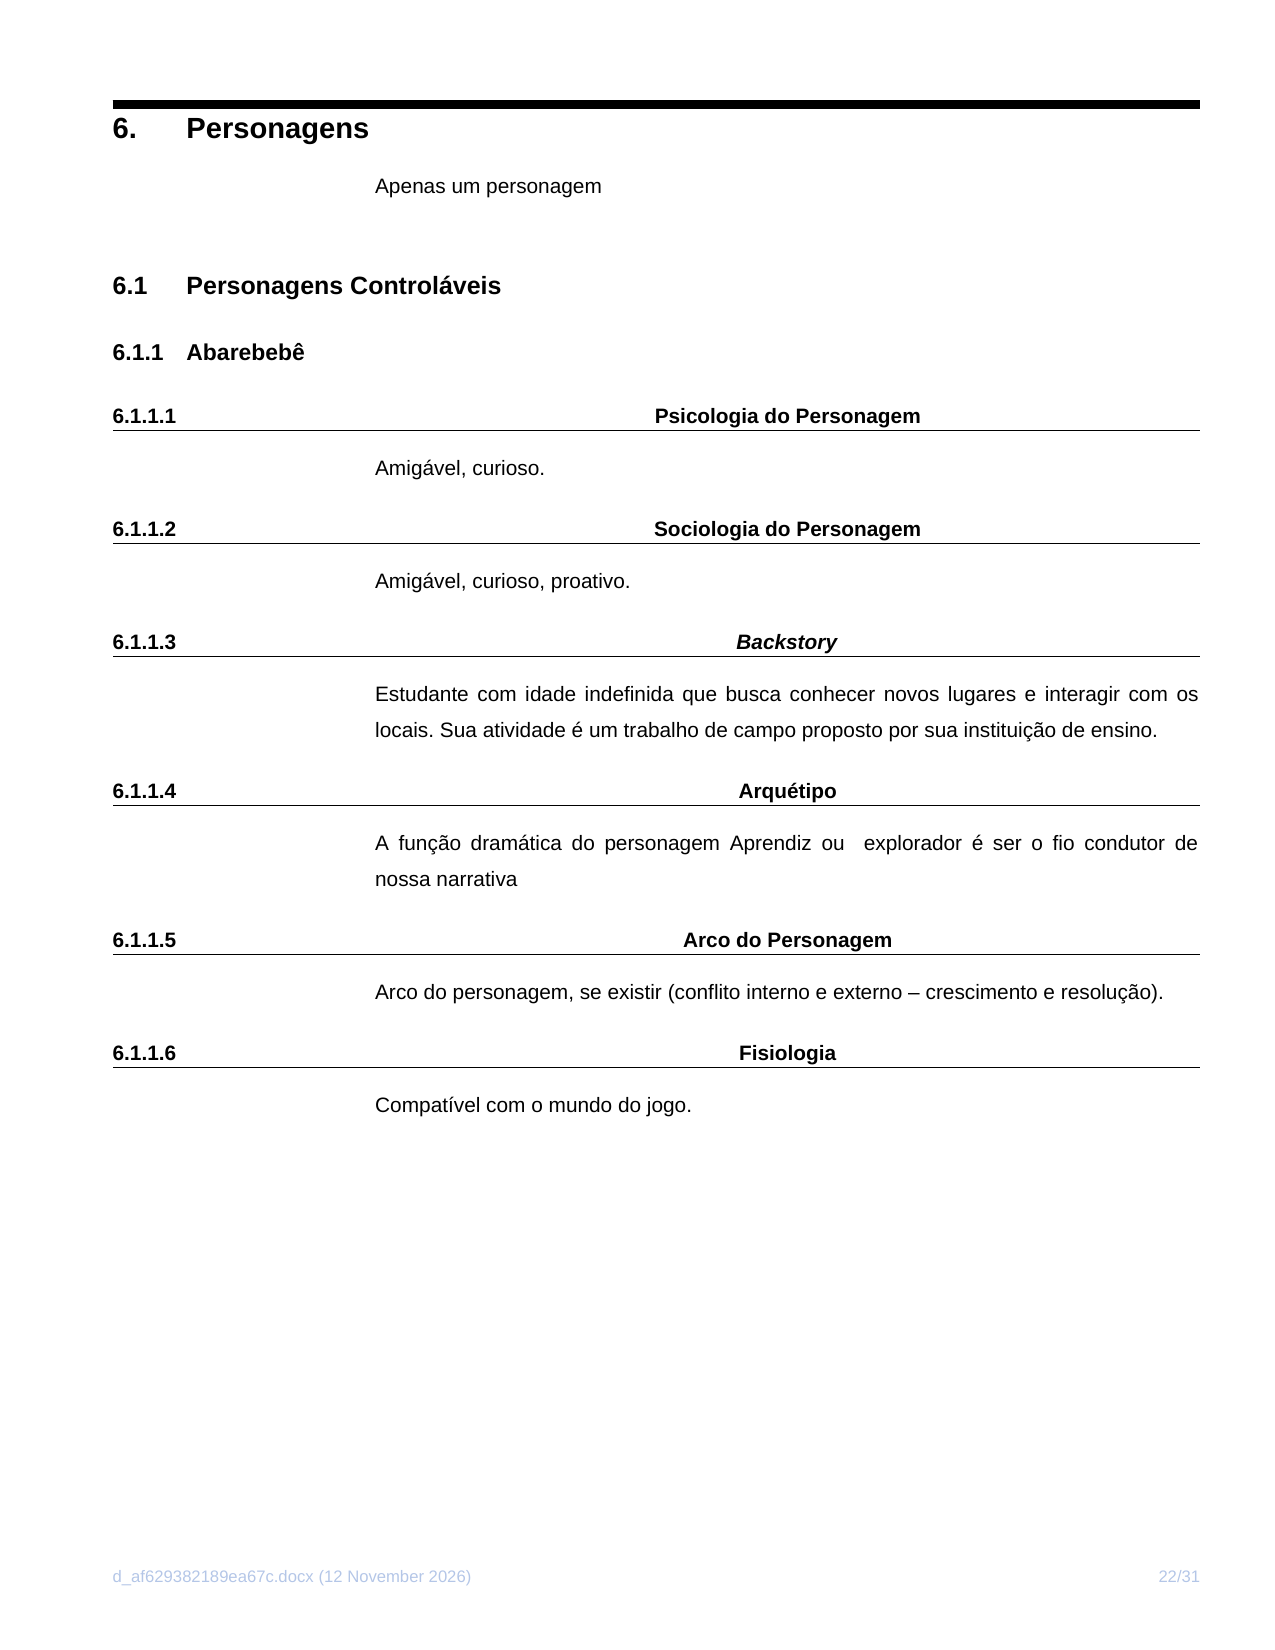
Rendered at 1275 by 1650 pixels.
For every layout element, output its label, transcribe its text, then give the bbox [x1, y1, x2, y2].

subtitle Backstory [112, 630, 1200, 657]
text A função dramática do personagem Aprendiz ou explorador é ser o fio condutor de nossa narrativa [375, 831, 1200, 891]
subtitle Sociologia do Personagem [112, 517, 1200, 544]
subtitle Personagens [112, 101, 1200, 145]
text Arco do personagem, se existir (conflito interno e externo – crescimento e resolução). [375, 980, 1200, 1004]
text Estudante com idade indefinida que busca conhecer novos lugares e interagir com os locais. Sua atividade é um trabalho de campo proposto por sua instituição de ensino. [375, 682, 1200, 742]
text Amigável, curioso. [375, 456, 1200, 480]
text Compatível com o mundo do jogo. [375, 1093, 1200, 1117]
subtitle Arquétipo [112, 779, 1200, 806]
subtitle Arco do Personagem [112, 928, 1200, 955]
text Amigável, curioso, proativo. [375, 569, 1200, 593]
text Apenas um personagem [375, 174, 1200, 198]
subtitle Personagens Controláveis [112, 271, 1200, 300]
subtitle Abarebebê [112, 339, 1200, 366]
subtitle Fisiologia [112, 1041, 1200, 1068]
subtitle Psicologia do Personagem [112, 404, 1200, 431]
